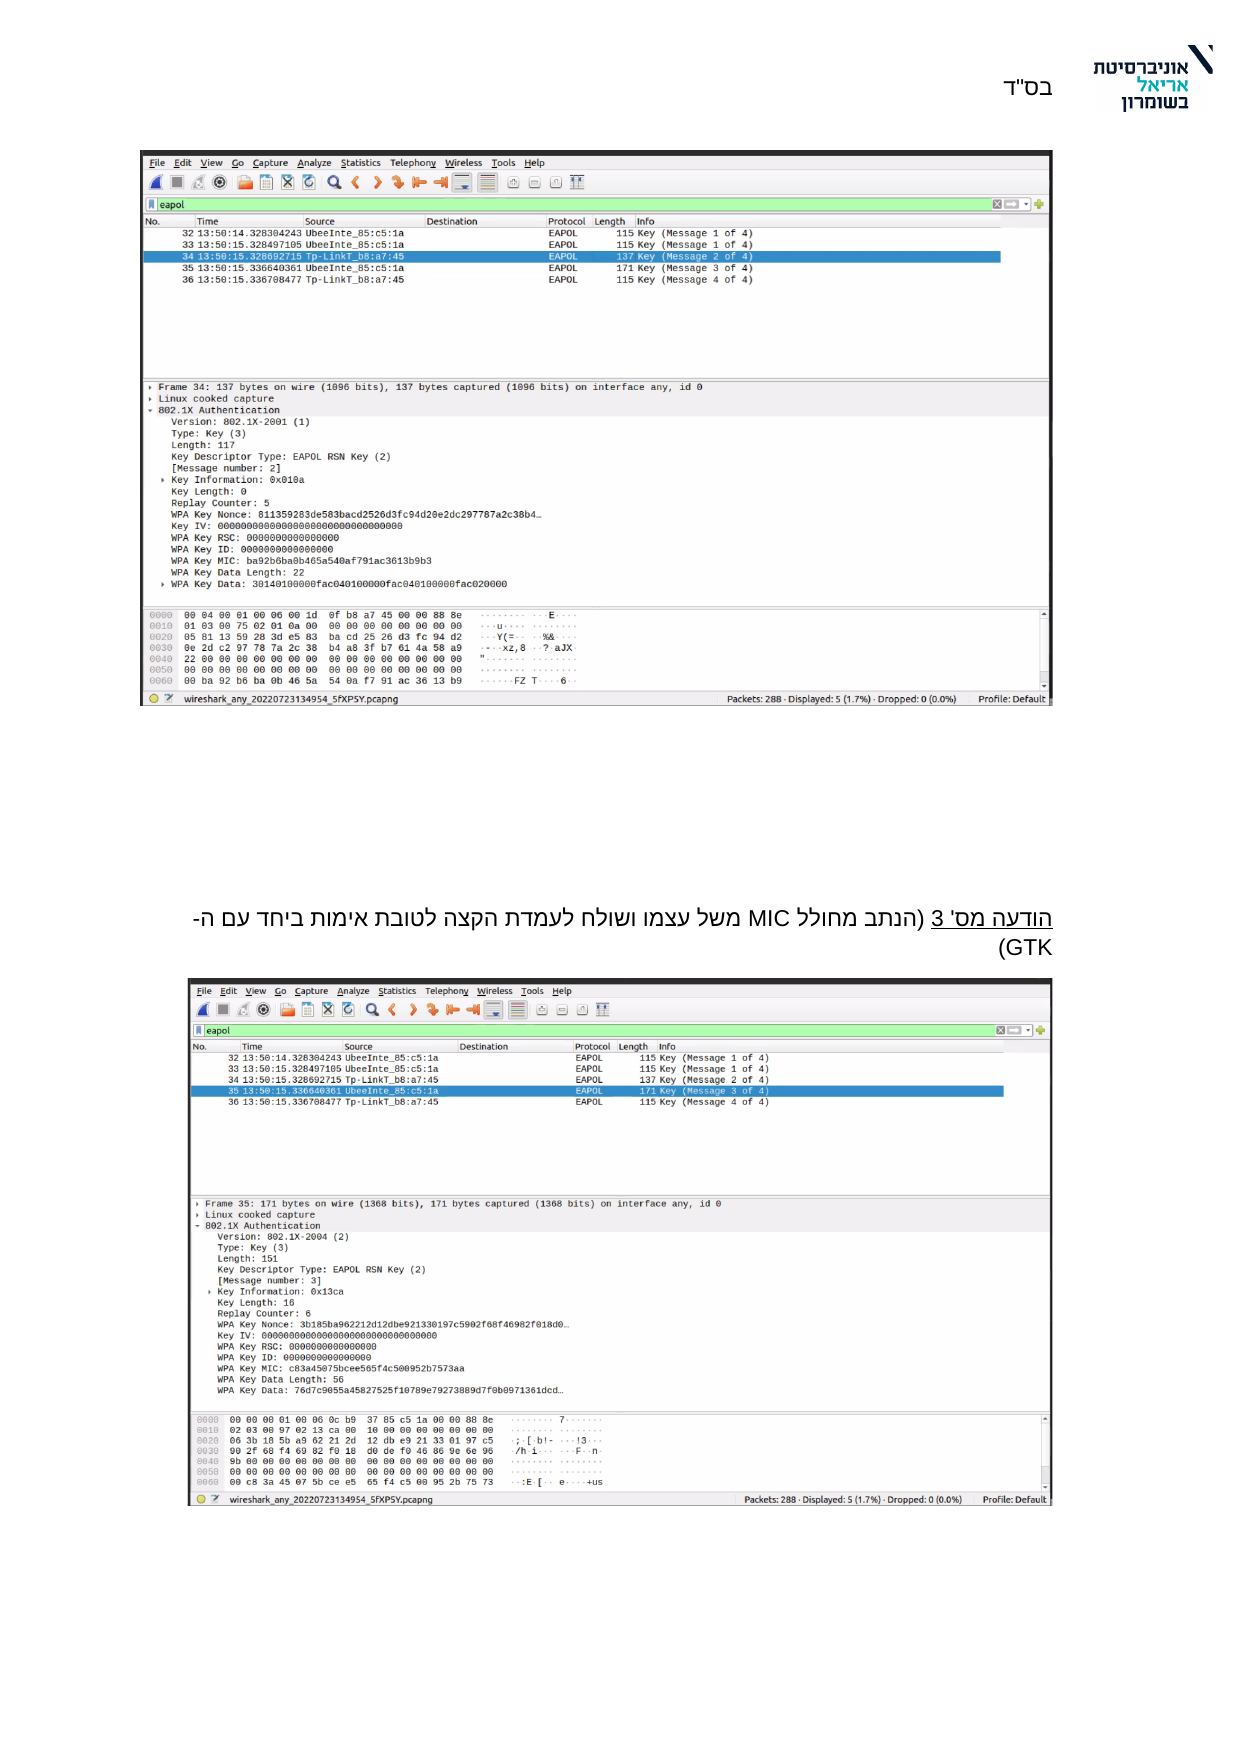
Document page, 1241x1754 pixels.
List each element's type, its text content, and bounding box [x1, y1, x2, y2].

text הודעה מס' 3 (הנתב מחולל MIC משל עצמו ושולח לעמדת הקצה לטובת אימות ביחד עם ה-GTK) [187, 905, 1053, 960]
picture [187, 978, 1053, 1506]
picture [1093, 45, 1213, 112]
picture [140, 150, 1053, 706]
